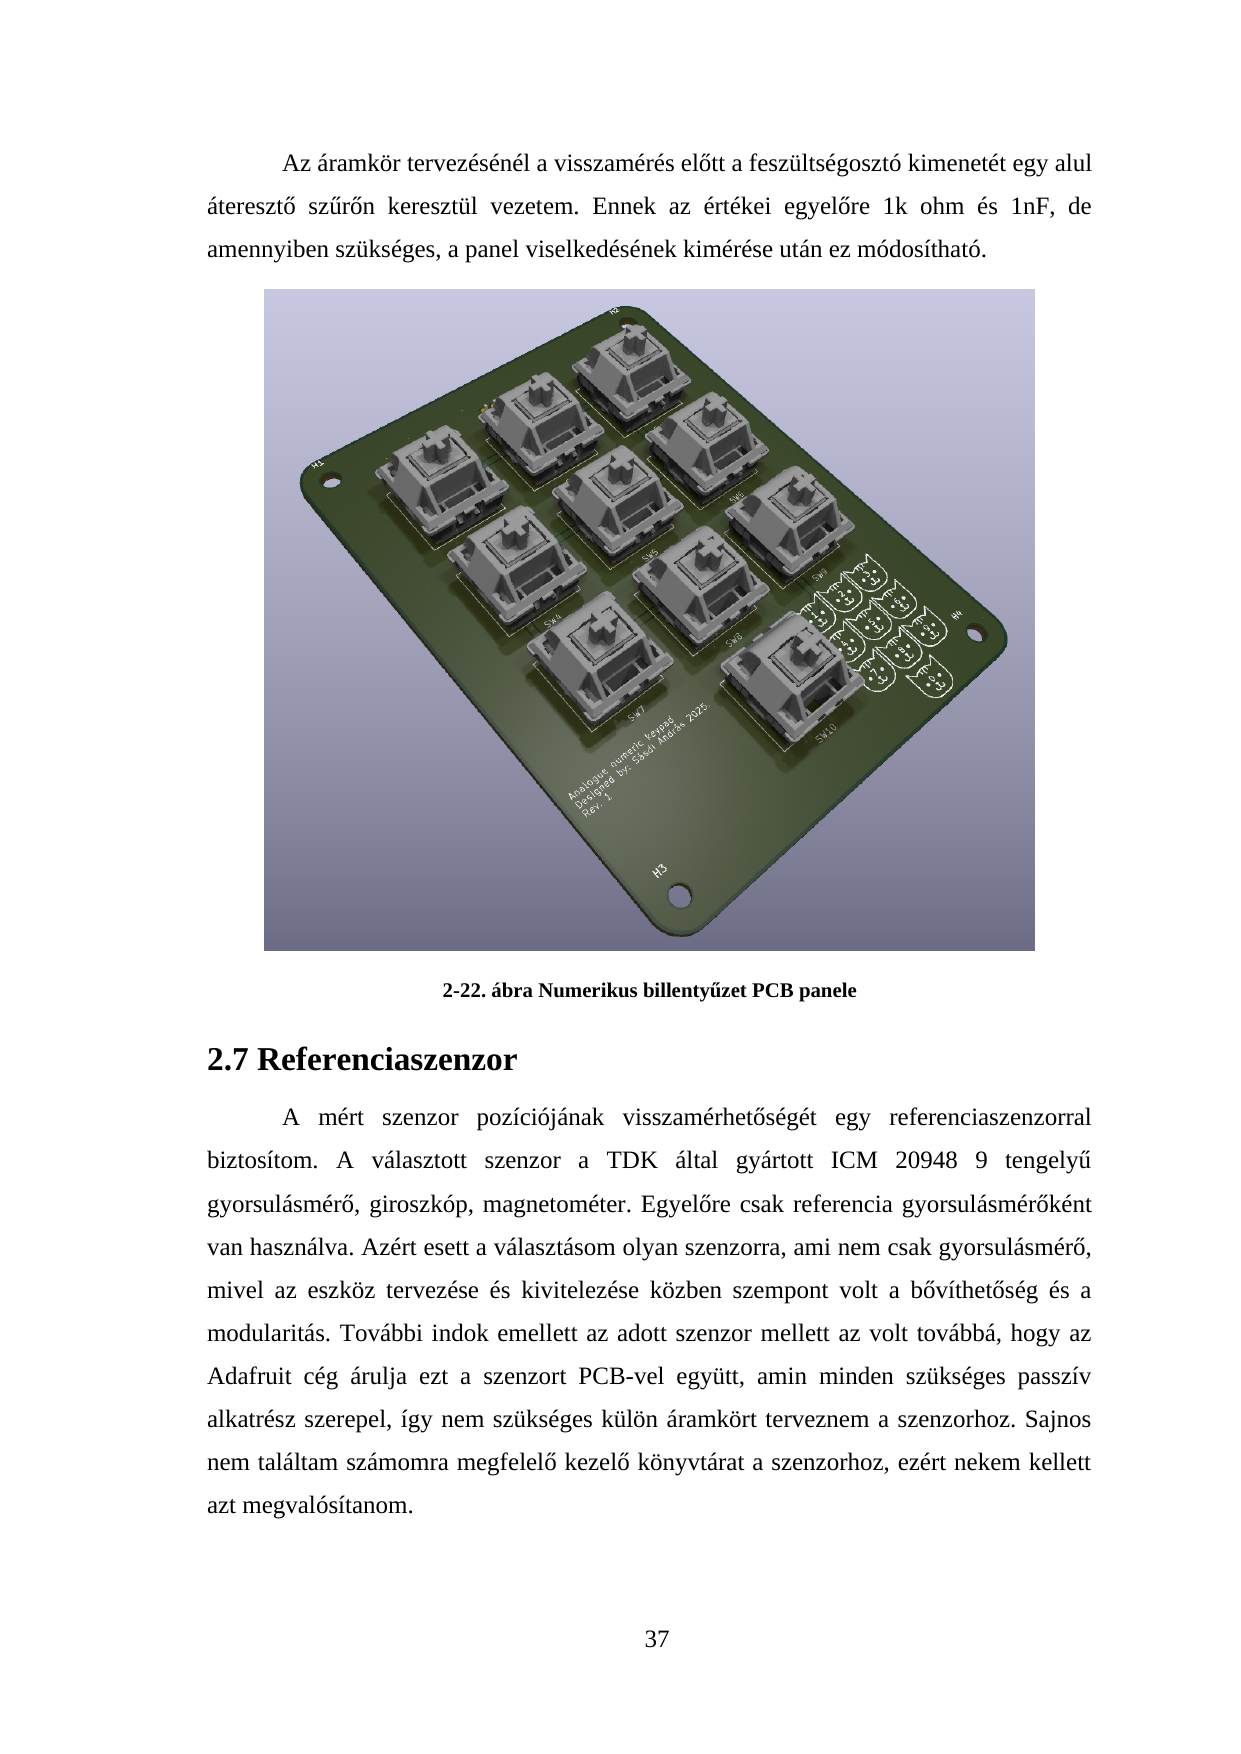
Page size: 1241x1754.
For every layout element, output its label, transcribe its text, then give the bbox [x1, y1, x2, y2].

picture [264, 289, 1035, 951]
text A mért szenzor pozíciójának visszamérhetőségét egy referenciaszenzorral biztosítom. A választott szenzor a TDK által gyártott ICM 20948 9 tengelyű gyorsulásmérő, giroszkóp, magnetométer. Egyelőre csak referencia gyorsulásmérőként van használva. Azért esett a választásom olyan szenzorra, ami nem csak gyorsulásmérő, mivel az eszköz tervezése és kivitelezése közben szempont volt a bővíthetőség és a modularitás. További indok emellett az adott szenzor mellett az volt továbbá, hogy az Adafruit cég árulja ezt a szenzort PCB-vel együtt, amin minden szükséges passzív alkatrész szerepel, így nem szükséges külön áramkört terveznem a szenzorhoz. Sajnos nem találtam számomra megfelelő kezelő könyvtárat a szenzorhoz, ezért nekem kellett azt megvalósítanom. [207, 1102, 1092, 1519]
text Az áramkör tervezésénél a visszamérés előtt a feszültségosztó kimenetét egy alul áteresztő szűrőn keresztül vezetem. Ennek az értékei egyelőre 1k ohm és 1nF, de amennyiben szükséges, a panel viselkedésének kimérése után ez módosítható. [207, 148, 1092, 263]
subtitle Referenciaszenzor [207, 1039, 1092, 1077]
